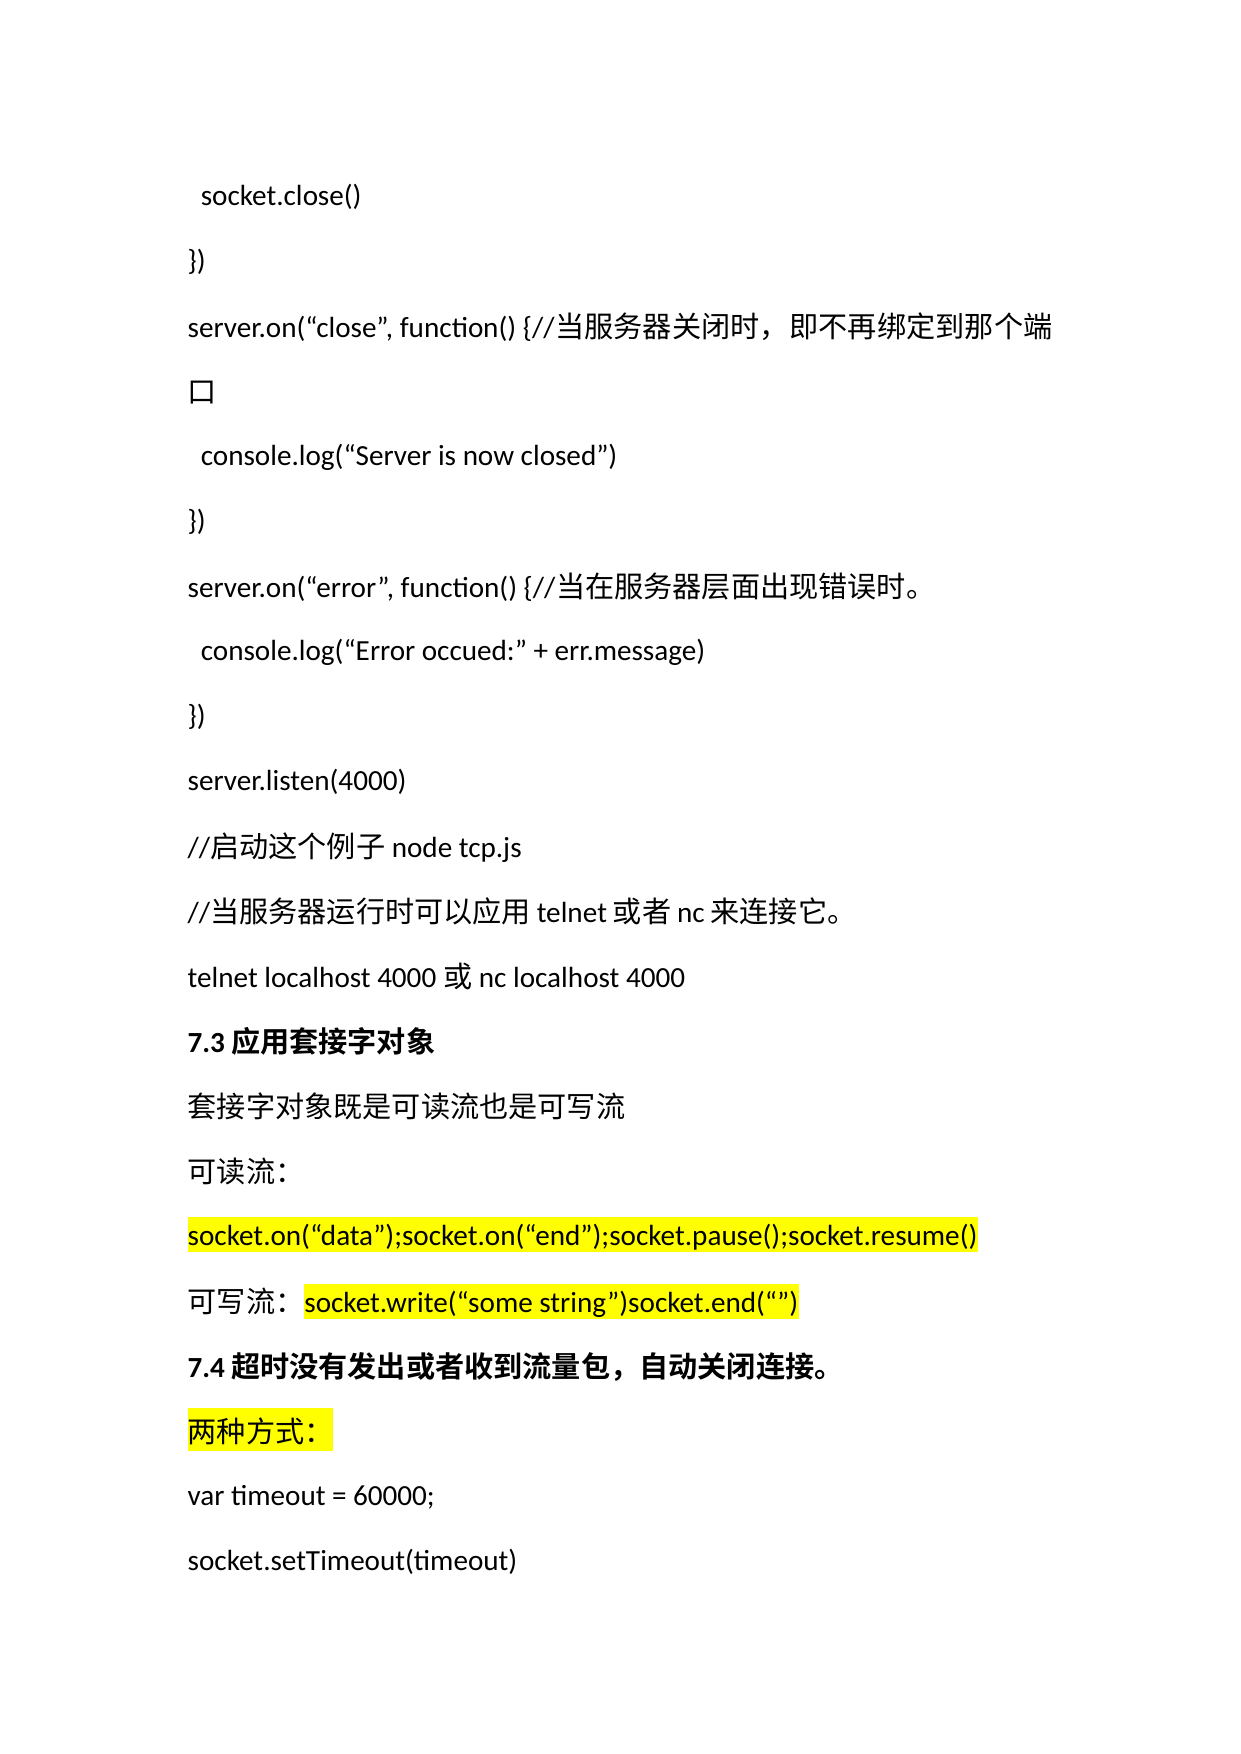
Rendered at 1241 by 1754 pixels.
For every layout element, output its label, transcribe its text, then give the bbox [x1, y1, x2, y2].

text 可读流： [187, 1137, 1053, 1202]
text telnet localhost 4000 或 nc localhost 4000 [187, 942, 1053, 1007]
text 7.4超时没有发出或者收到流量包，自动关闭连接。 [187, 1332, 1053, 1397]
text console.log(“Error occued:” + err.message) [187, 617, 1053, 682]
text socket.close() [187, 162, 1053, 227]
text 可写流：socket.write(“some string”)socket.end(“”) [187, 1267, 1053, 1332]
text 两种方式： [187, 1397, 1053, 1462]
text }) [187, 682, 1053, 747]
text socket.setTimeout(timeout) [187, 1527, 1053, 1592]
text }) [187, 487, 1053, 552]
text socket.on(“data”);socket.on(“end”);socket.pause();socket.resume() [187, 1202, 1053, 1267]
text console.log(“Server is now closed”) [187, 422, 1053, 487]
text //当服务器运行时可以应用telnet或者nc来连接它。 [187, 877, 1053, 942]
text server.listen(4000) [187, 747, 1053, 812]
text 7.3应用套接字对象 [187, 1007, 1053, 1072]
text server.on(“error”, function() {//当在服务器层面出现错误时。 [187, 552, 1053, 617]
text 套接字对象既是可读流也是可写流 [187, 1072, 1053, 1137]
text }) [187, 227, 1053, 292]
text server.on(“close”, function() {//当服务器关闭时，即不再绑定到那个端口 [187, 292, 1053, 422]
text var timeout = 60000; [187, 1462, 1053, 1527]
text //启动这个例子 node tcp.js [187, 812, 1053, 877]
